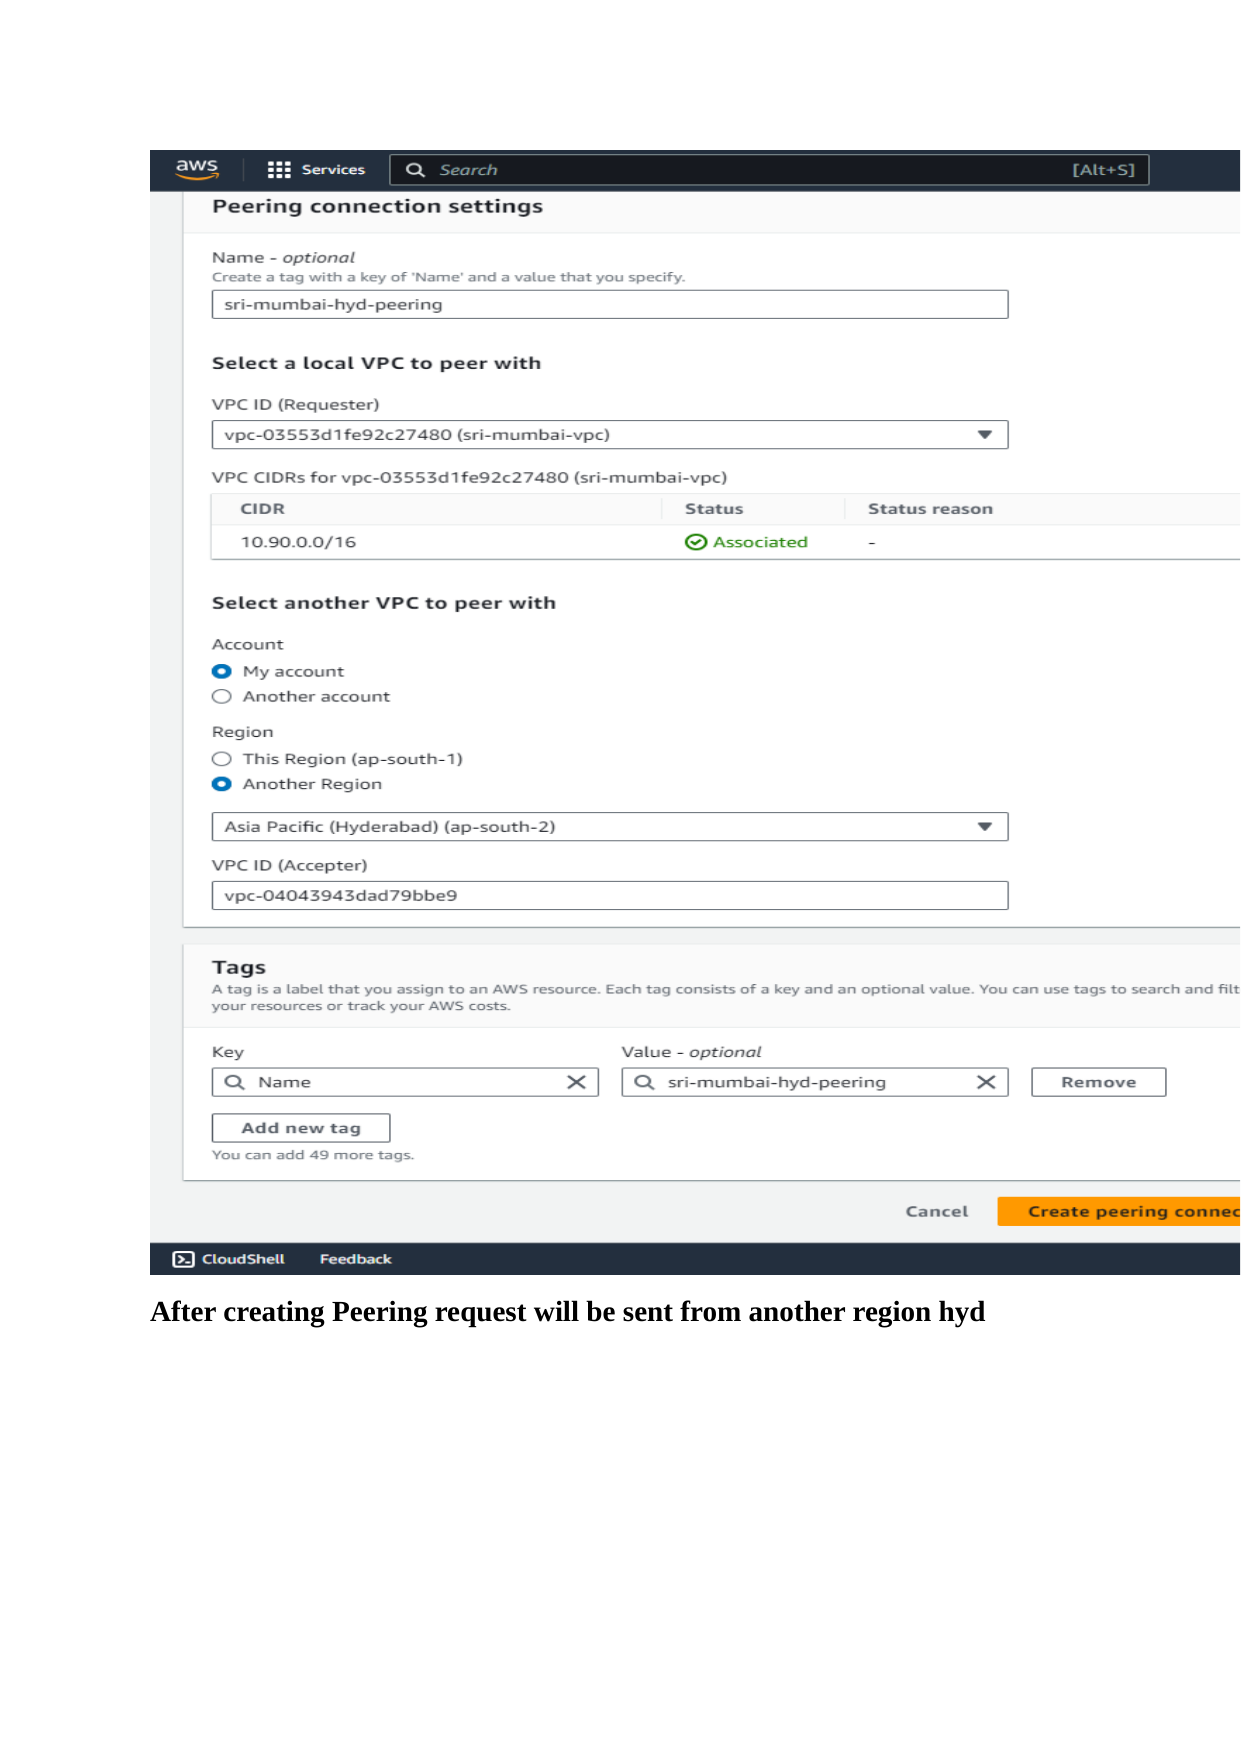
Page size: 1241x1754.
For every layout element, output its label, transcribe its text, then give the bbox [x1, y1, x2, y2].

picture [150, 150, 1241, 1275]
text After creating Peering request will be sent from another region hyd [150, 1294, 1090, 1327]
